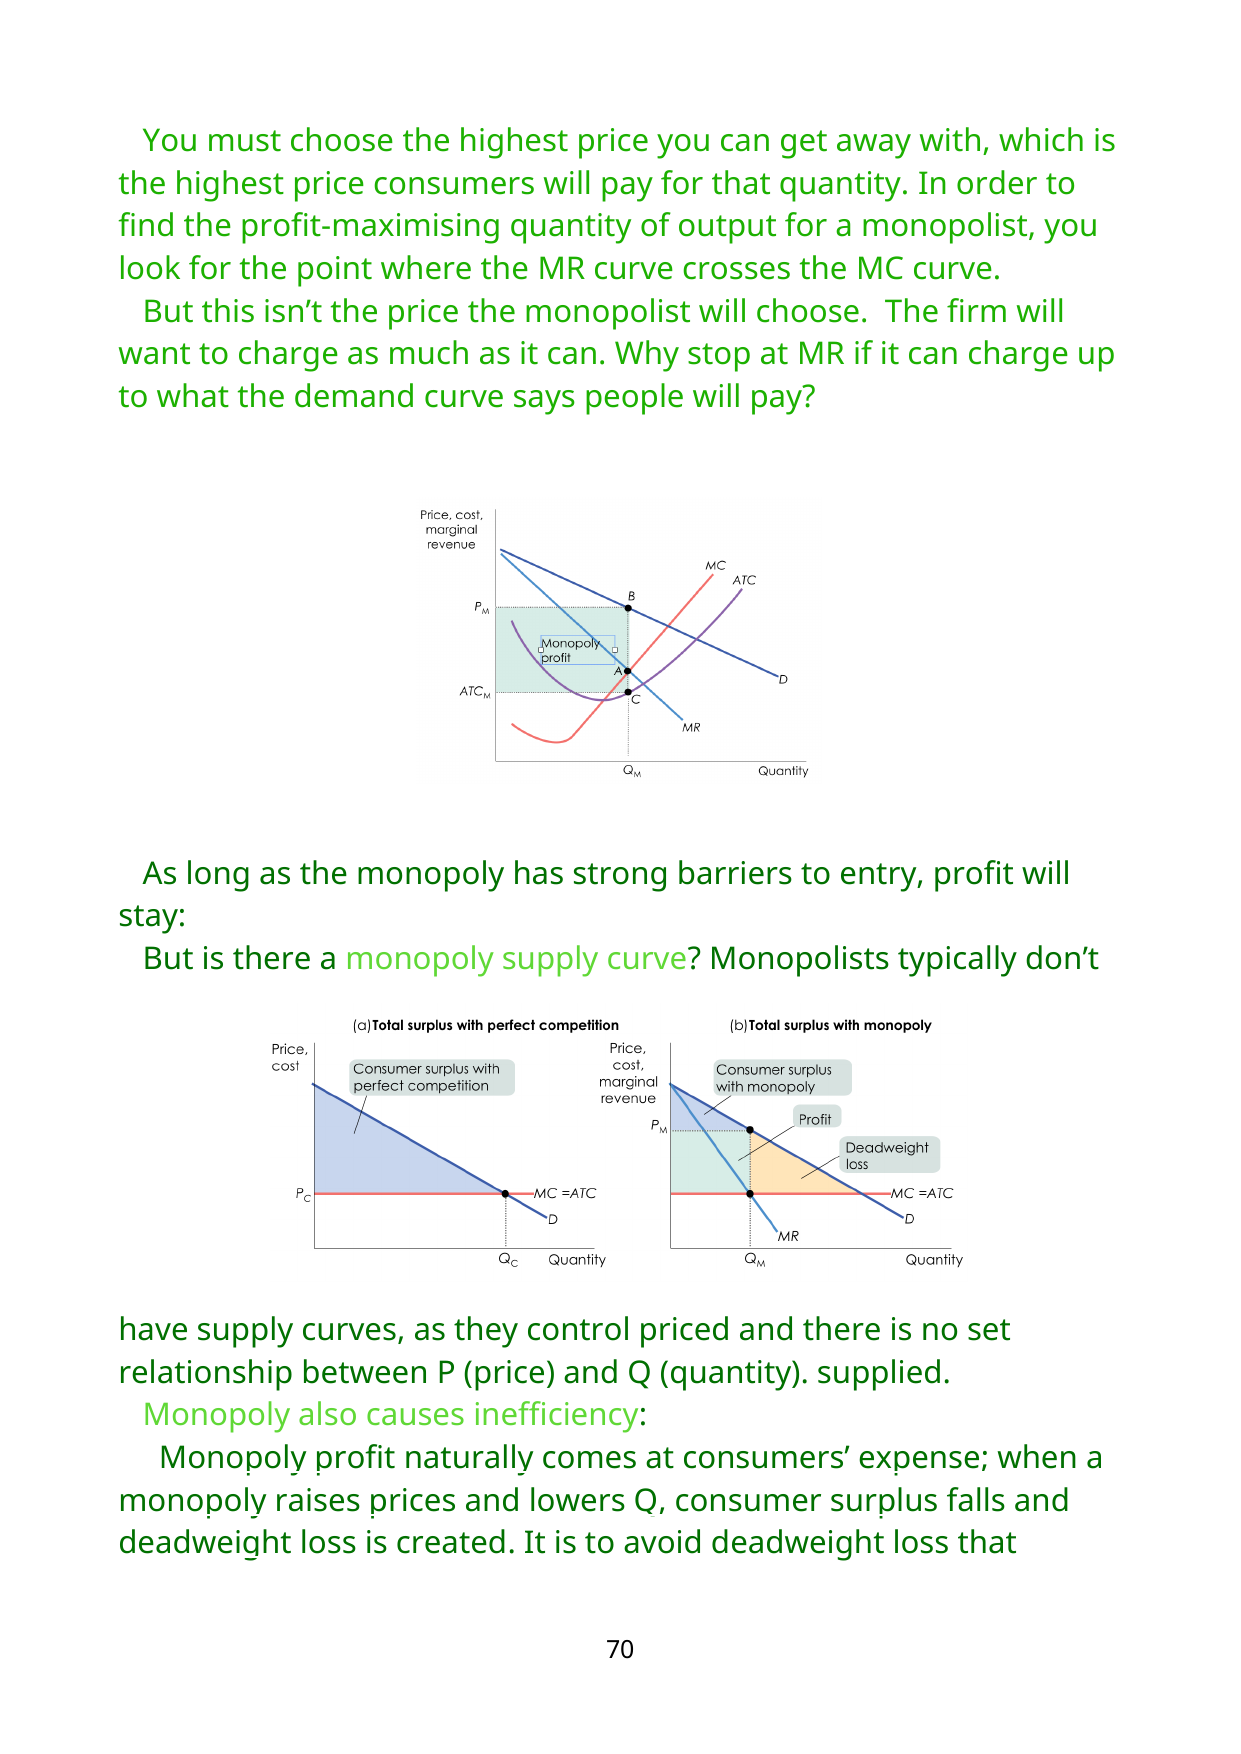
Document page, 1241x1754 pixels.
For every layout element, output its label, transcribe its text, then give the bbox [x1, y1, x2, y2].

picture [270, 1003, 968, 1282]
text You must choose the highest price you can get away with, which is the highest price consumers will pay for that quantity. In order to find the profit-maximising quantity of output for a monopolist, you look for the point where the MR curve crosses the MC curve. [118, 118, 1122, 288]
picture [416, 497, 822, 784]
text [118, 1435, 1122, 1563]
text Monopoly also causes inefficiency: [118, 1392, 1122, 1435]
text As long as the monopoly has strong barriers to entry, profit will stay: [118, 851, 1122, 936]
text But this isn’t the price the monopolist will choose. The firm will want to charge as much as it can. Why stop at MR if it can charge up to what the demand curve says people will pay? [118, 288, 1122, 416]
